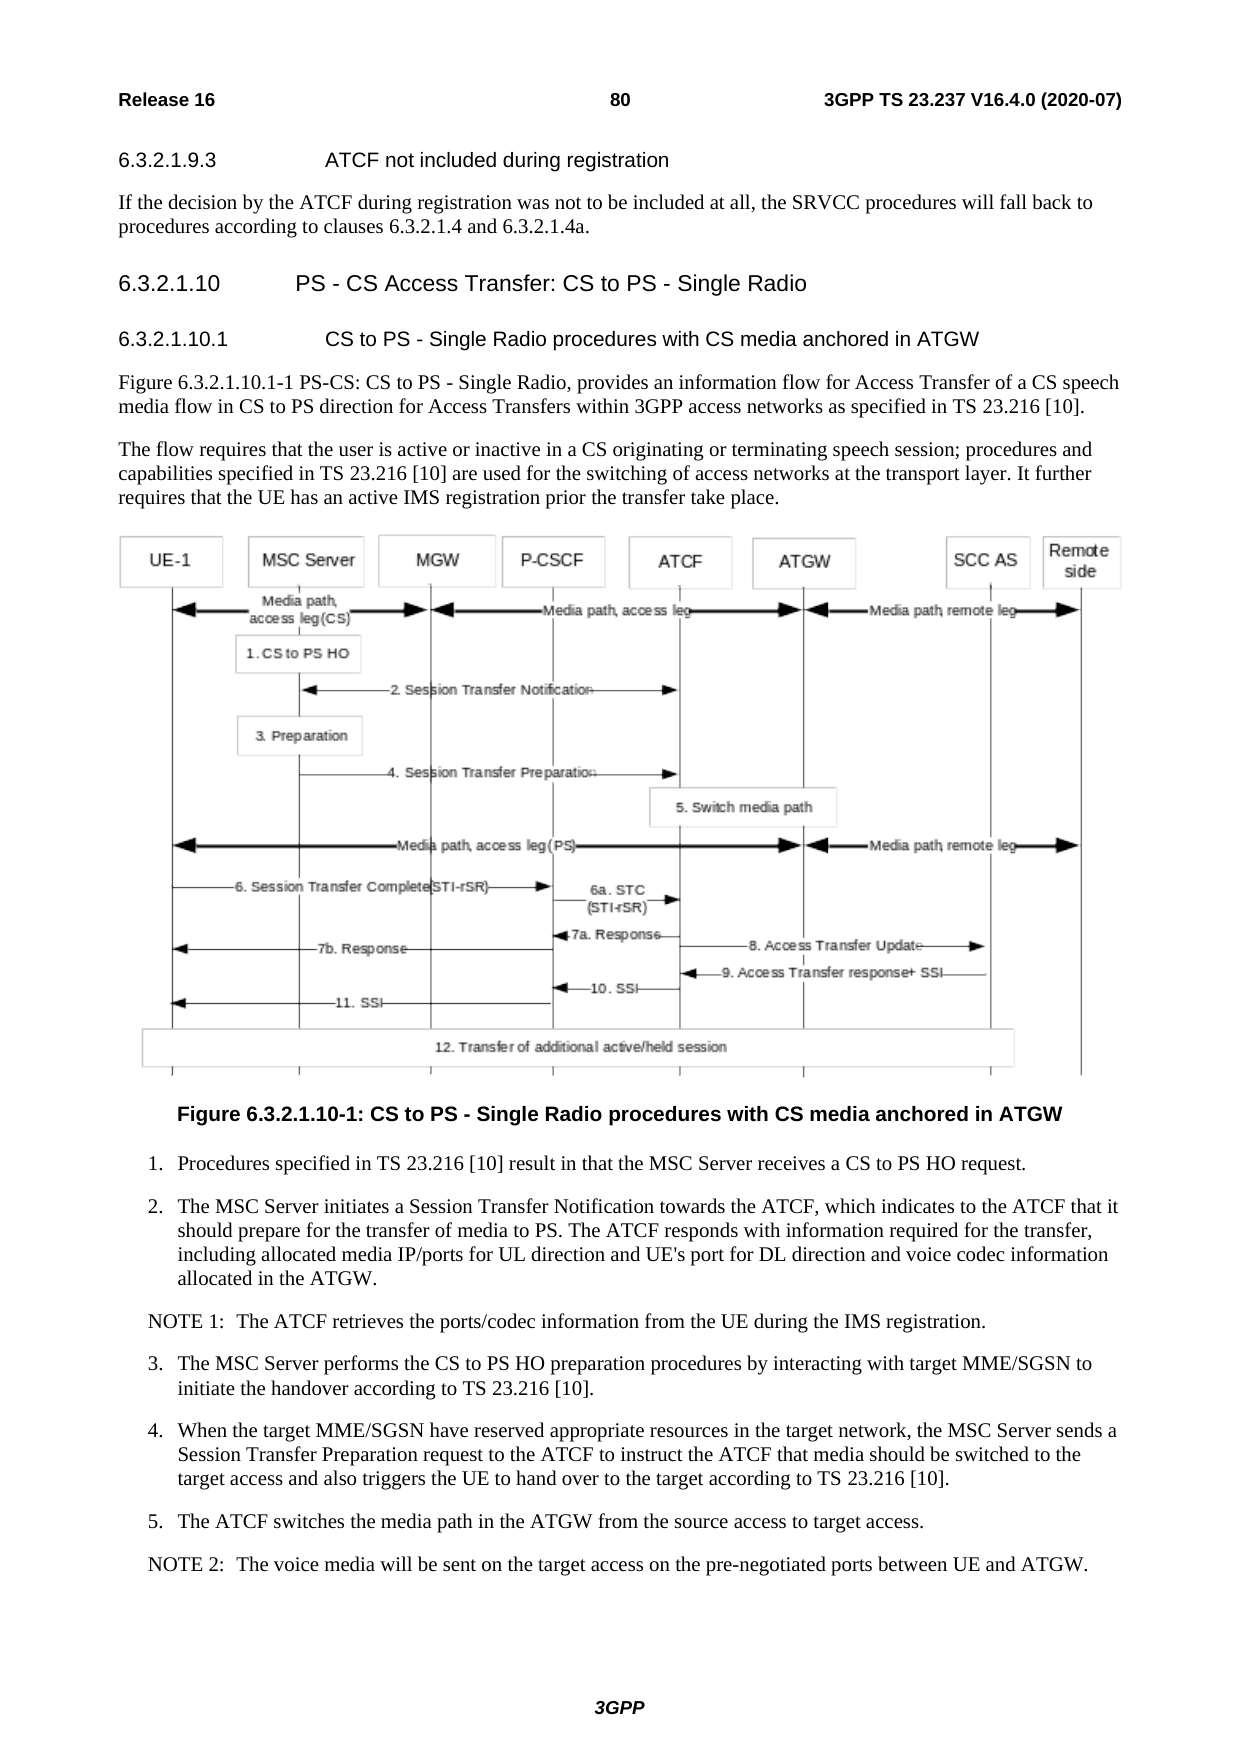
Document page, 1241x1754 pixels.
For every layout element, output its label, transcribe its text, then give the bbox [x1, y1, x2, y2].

text NOTE 2: The voice media will be sent on the target access on the pre-negotiated ports between UE and ATGW. [148, 1552, 1122, 1576]
text Figure 6.3.2.1.10.1-1 PS-CS: CS to PS - Single Radio, provides an information flow for Access Transfer of a CS speech media flow in CS to PS direction for Access Transfers within 3GPP access networks as specified in TS 23.216 [10]. [118, 370, 1122, 418]
text NOTE 1: The ATCF retrieves the ports/codec information from the UE during the IMS registration. [148, 1308, 1122, 1333]
text 2. The MSC Server initiates a Session Transfer Notification towards the ATCF, which indicates to the ATCF that it should prepare for the transfer of media to PS. The ATCF responds with information required for the transfer, including allocated media IP/ports for UL direction and UE's port for DL direction and voice codec information allocated in the ATGW. [148, 1193, 1122, 1290]
text The flow requires that the user is active or inactive in a CS originating or terminating speech session; procedures and capabilities specified in TS 23.216 [10] are used for the switching of access networks at the transport layer. It further requires that the UE has an active IMS registration prior the transfer take place. [118, 437, 1122, 509]
text 5. The ATCF switches the media path in the ATGW from the source access to target access. [148, 1509, 1122, 1533]
text If the decision by the ATCF during registration was not to be included at all, the SRVCC procedures will fall back to procedures according to clauses 6.3.2.1.4 and 6.3.2.1.4a. [118, 190, 1122, 238]
text 1. Procedures specified in TS 23.216 [10] result in that the MSC Server receives a CS to PS HO request. [148, 1151, 1122, 1175]
text 4. When the target MME/SGSN have reserved appropriate resources in the target network, the MSC Server sends a Session Transfer Preparation request to the ATCF to instruct the ATCF that media should be switched to the target access and also triggers the UE to hand over to the target according to TS 23.216 [10]. [148, 1418, 1122, 1490]
text Figure 6.3.2.1.10-1: CS to PS - Single Radio procedures with CS media anchored in ATGW [118, 1102, 1122, 1126]
text 3. The MSC Server performs the CS to PS HO preparation procedures by interacting with target MME/SGSN to initiate the handover according to TS 23.216 [10]. [148, 1351, 1122, 1399]
text 6.3.2.1.10.1 CS to PS - Single Radio procedures with CS media anchored in ATGW [118, 327, 1122, 351]
text 6.3.2.1.9.3 ATCF not included during registration [118, 147, 1122, 171]
subtitle 6.3.2.1.10 PS - CS Access Transfer: CS to PS - Single Radio [118, 269, 1122, 296]
